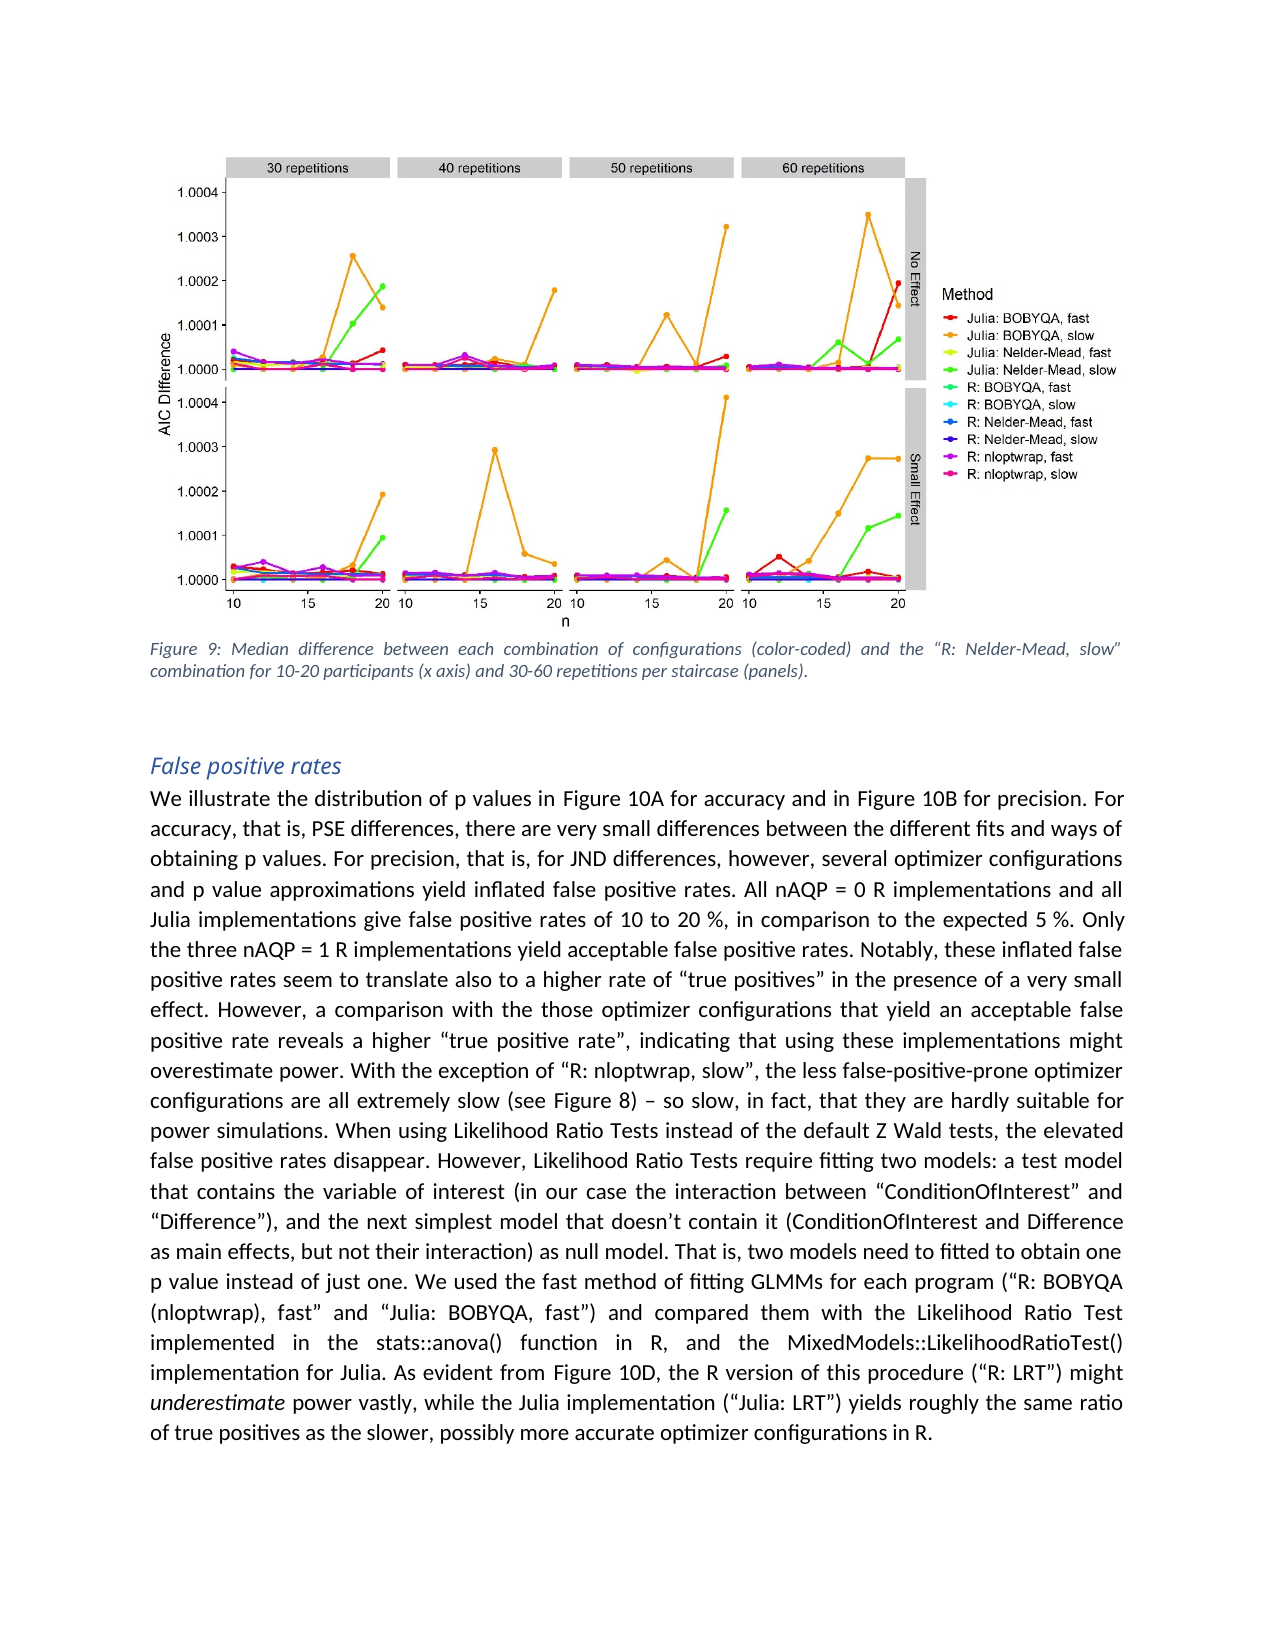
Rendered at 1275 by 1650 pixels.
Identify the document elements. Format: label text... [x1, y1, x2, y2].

picture [150, 150, 1124, 637]
subtitle False positive rates [150, 750, 1125, 782]
text We illustrate the distribution of p values in Figure 5A for accuracy and in Figure 5B for precision. For accuracy, that is, PSE differences, there are very small differences between the different fits and ways of obtaining p values. For precision, that is, for JND differences, however, several optimizer configurations and p value approximations yield inflated false positive rates. All nAQP = 0 R implementations and all Julia implementations give false positive rates of 10 to 20 %, in comparison to the expected 5 %. Only the three nAQP = 1 R implementations yield acceptable false positive rates. Notably, these inflated false positive rates seem to translate also to a higher rate of “true positives” in the presence of a very small effect. However, a comparison with the those optimizer configurations that yield an acceptable false positive rate reveals a higher “true positive rate”, indicating that using these implementations might overestimate power. With the exception of “R: nloptwrap, slow”, the less false-positive-prone optimizer configurations are all extremely slow (see Figure 6) – so slow, in fact, that they are hardly suitable for power simulations. When using Likelihood Ratio Tests instead of the default Z Wald tests, the elevated false positive rates disappear. However, Likelihood Ratio Tests require fitting two models: a test model that contains the variable of interest (in our case the interaction between “ConditionOfInterest” and “Difference”), and the next simplest model that doesn’t contain it (ConditionOfInterest and Difference as main effects, but not their interaction) as null model. That is, two models need to fitted to obtain one p value instead of just one. We used the fast method of fitting GLMMs for each program (“R: BOBYQA (nloptwrap), fast” and “Julia: BOBYQA, fast”) and compared them with the Likelihood Ratio Test implemented in the stats::anova() function in R, and the MixedModels::LikelihoodRatioTest() implementation for Julia. As evident from Figure 5D, the R version of this procedure (“R: LRT”) might underestimate power vastly, while the Julia implementation (“Julia: LRT”) yields roughly the same ratio of true positives as the slower, possibly more accurate optimizer configurations in R. [150, 784, 1125, 1446]
